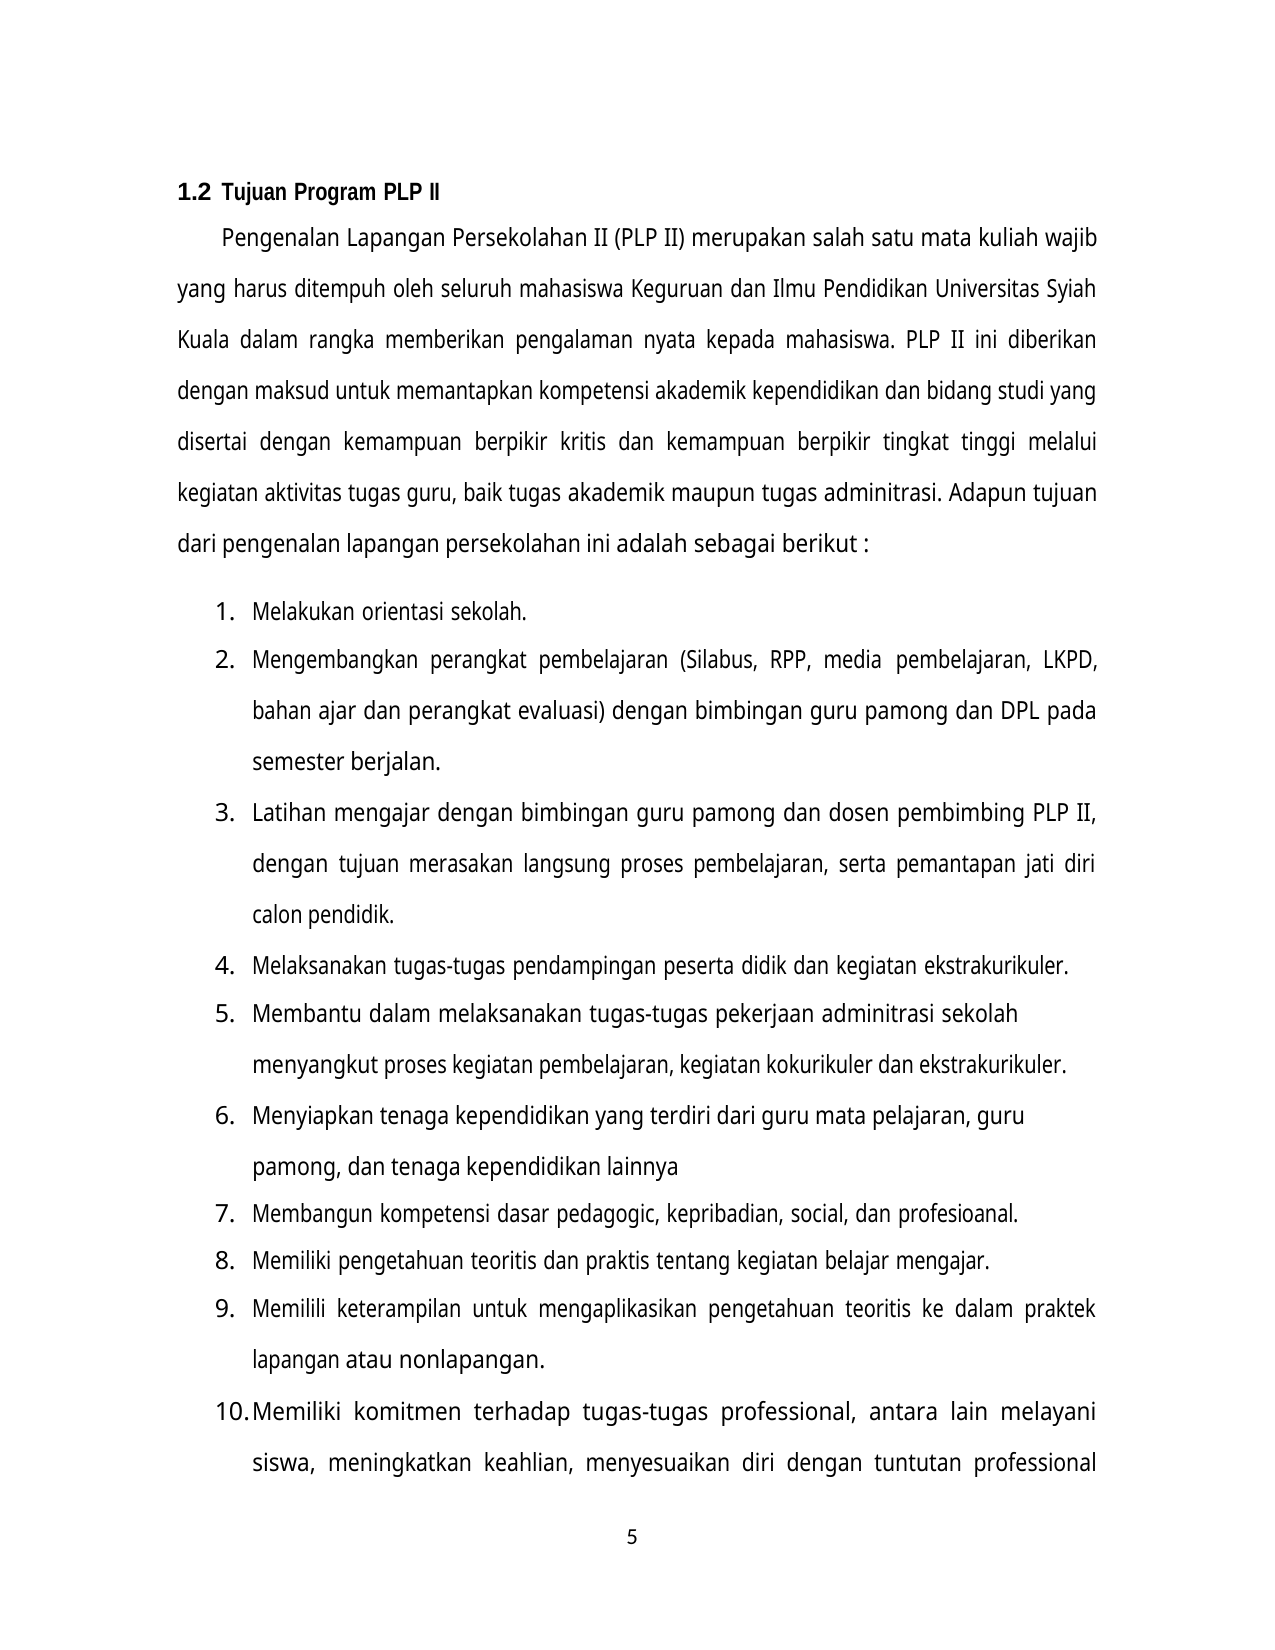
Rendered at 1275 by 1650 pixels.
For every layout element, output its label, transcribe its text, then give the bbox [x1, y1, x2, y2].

list Melaksanakan tugas-tugas pendampingan peserta didik dan kegiatan ekstrakurikuler. [214, 948, 1117, 982]
text Pengenalan Lapangan Persekolahan II (PLP II) merupakan salah satu mata kuliah wajib yang harus ditempuh oleh seluruh mahasiswa Keguruan dan Ilmu Pendidikan Universitas Syiah Kuala dalam rangka memberikan pengalaman nyata kepada mahasiswa. PLP II ini diberikan dengan maksud untuk memantapkan kompetensi akademik kependidikan dan bidang studi yang disertai dengan kemampuan berpikir kritis dan kemampuan berpikir tingkat tinggi melalui kegiatan aktivitas tugas guru, baik tugas akademik maupun tugas adminitrasi. Adapun tujuan dari pengenalan lapangan persekolahan ini adalah sebagai berikut : [177, 219, 1098, 560]
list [214, 1393, 1098, 1478]
subtitle Tujuan Program PLP II [177, 177, 1117, 205]
list Melakukan orientasi sekolah. [214, 593, 1117, 627]
list Mengembangkan perangkat pembelajaran (Silabus, RPP, media pembelajaran, LKPD, bahan ajar dan perangkat evaluasi) dengan bimbingan guru pamong dan DPL pada semester berjalan. [214, 641, 1098, 778]
list Memiliki pengetahuan teoritis dan praktis tentang kegiatan belajar mengajar. [214, 1243, 1117, 1277]
list Membangun kompetensi dasar pedagogic, kepribadian, social, dan profesioanal. [214, 1200, 1117, 1229]
list Latihan mengajar dengan bimbingan guru pamong dan dosen pembimbing PLP II, dengan tujuan merasakan langsung proses pembelajaran, serta pemantapan jati diri calon pendidik. [214, 794, 1096, 931]
list Menyiapkan tenaga kependidikan yang terdiri dari guru mata pelajaran, guru pamong, dan tenaga kependidikan lainnya [214, 1098, 1097, 1183]
list Memilili keterampilan untuk mengaplikasikan pengetahuan teoritis ke dalam praktek lapangan atau nonlapangan. [214, 1291, 1097, 1376]
list Membantu dalam melaksanakan tugas-tugas pekerjaan adminitrasi sekolah menyangkut proses kegiatan pembelajaran, kegiatan kokurikuler dan ekstrakurikuler. [214, 996, 1098, 1081]
